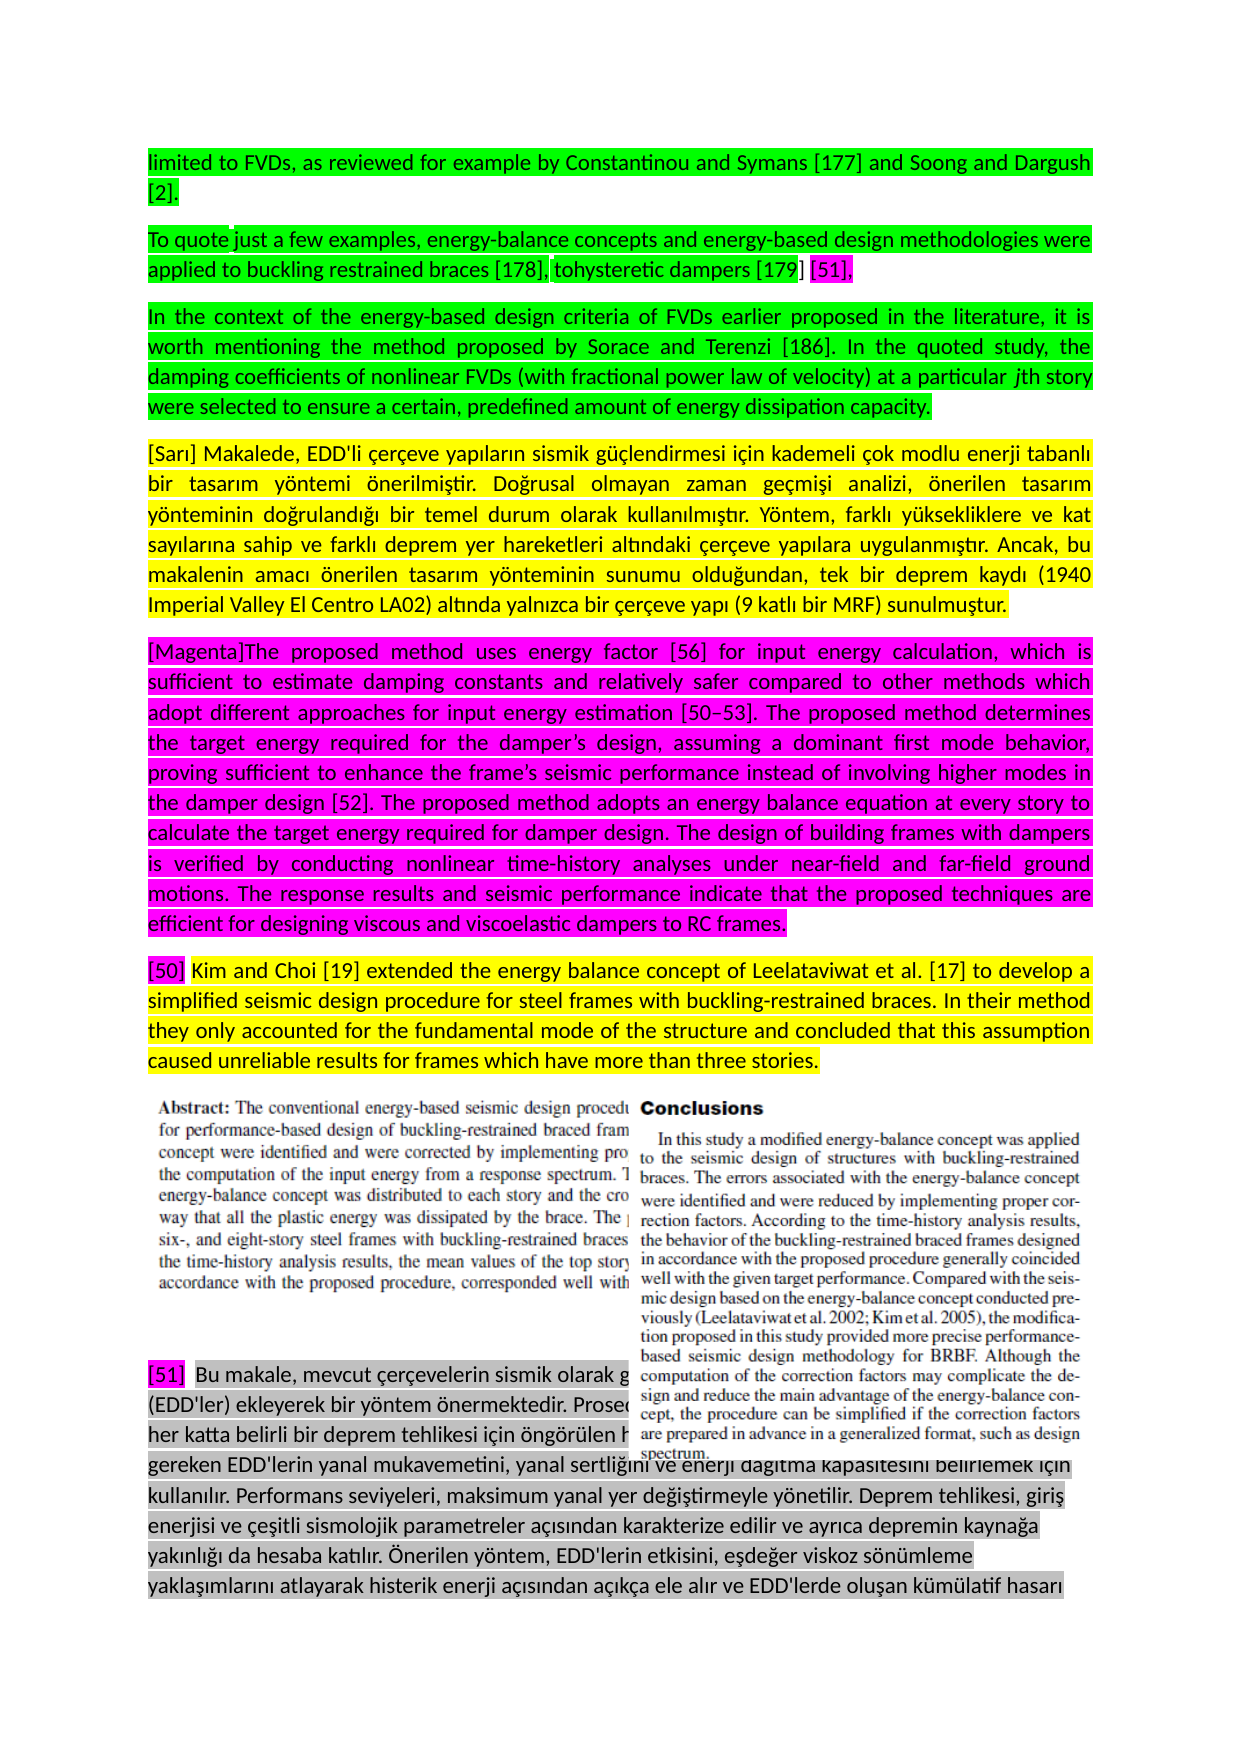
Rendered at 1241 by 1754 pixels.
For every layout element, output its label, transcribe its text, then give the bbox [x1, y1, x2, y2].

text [148, 1360, 1093, 1599]
text [50] Kim and Choi [19] extended the energy balance concept of Leelataviwat et al. [17] to develop a simplified seismic design procedure for steel frames with buckling-restrained braces. In their method they only accounted for the fundamental mode of the structure and concluded that this assumption caused unreliable results for frames which have more than three stories. [148, 956, 1093, 986]
text To quote just a few examples, energy-balance concepts and energy-based design methodologies were applied to buckling restrained braces [178], tohysteretic dampers [179] [51], [148, 225, 1093, 283]
picture [147, 1093, 1092, 1460]
text [50] Kim and Choi [19] extended the energy balance concept of Leelataviwat et al. [17] to develop a simplified seismic design procedure for steel frames with buckling-restrained braces. In their method they only accounted for the fundamental mode of the structure and concluded that this assumption caused unreliable results for frames which have more than three stories. [148, 1044, 1093, 1074]
text The idea of maximizing the dissipated energy as a design approach is obviously not new, and dates back to the late 80s with the landmark work by Uang and Bertero [176]. Such an energy-based design approach is of general validity and applicable to supplemental dissipation devices of any kind, not limited to FVDs, as reviewed for example by Constantinou and Symans [177] and Soong and Dargush [2]. [148, 176, 1093, 206]
text In the context of the energy-based design criteria of FVDs earlier proposed in the literature, it is worth mentioning the method proposed by Sorace and Terenzi [186]. In the quoted study, the damping coefficients of nonlinear FVDs (with fractional power law of velocity) at a particular jth story were selected to ensure a certain, predefined amount of energy dissipation capacity. [148, 390, 1093, 420]
